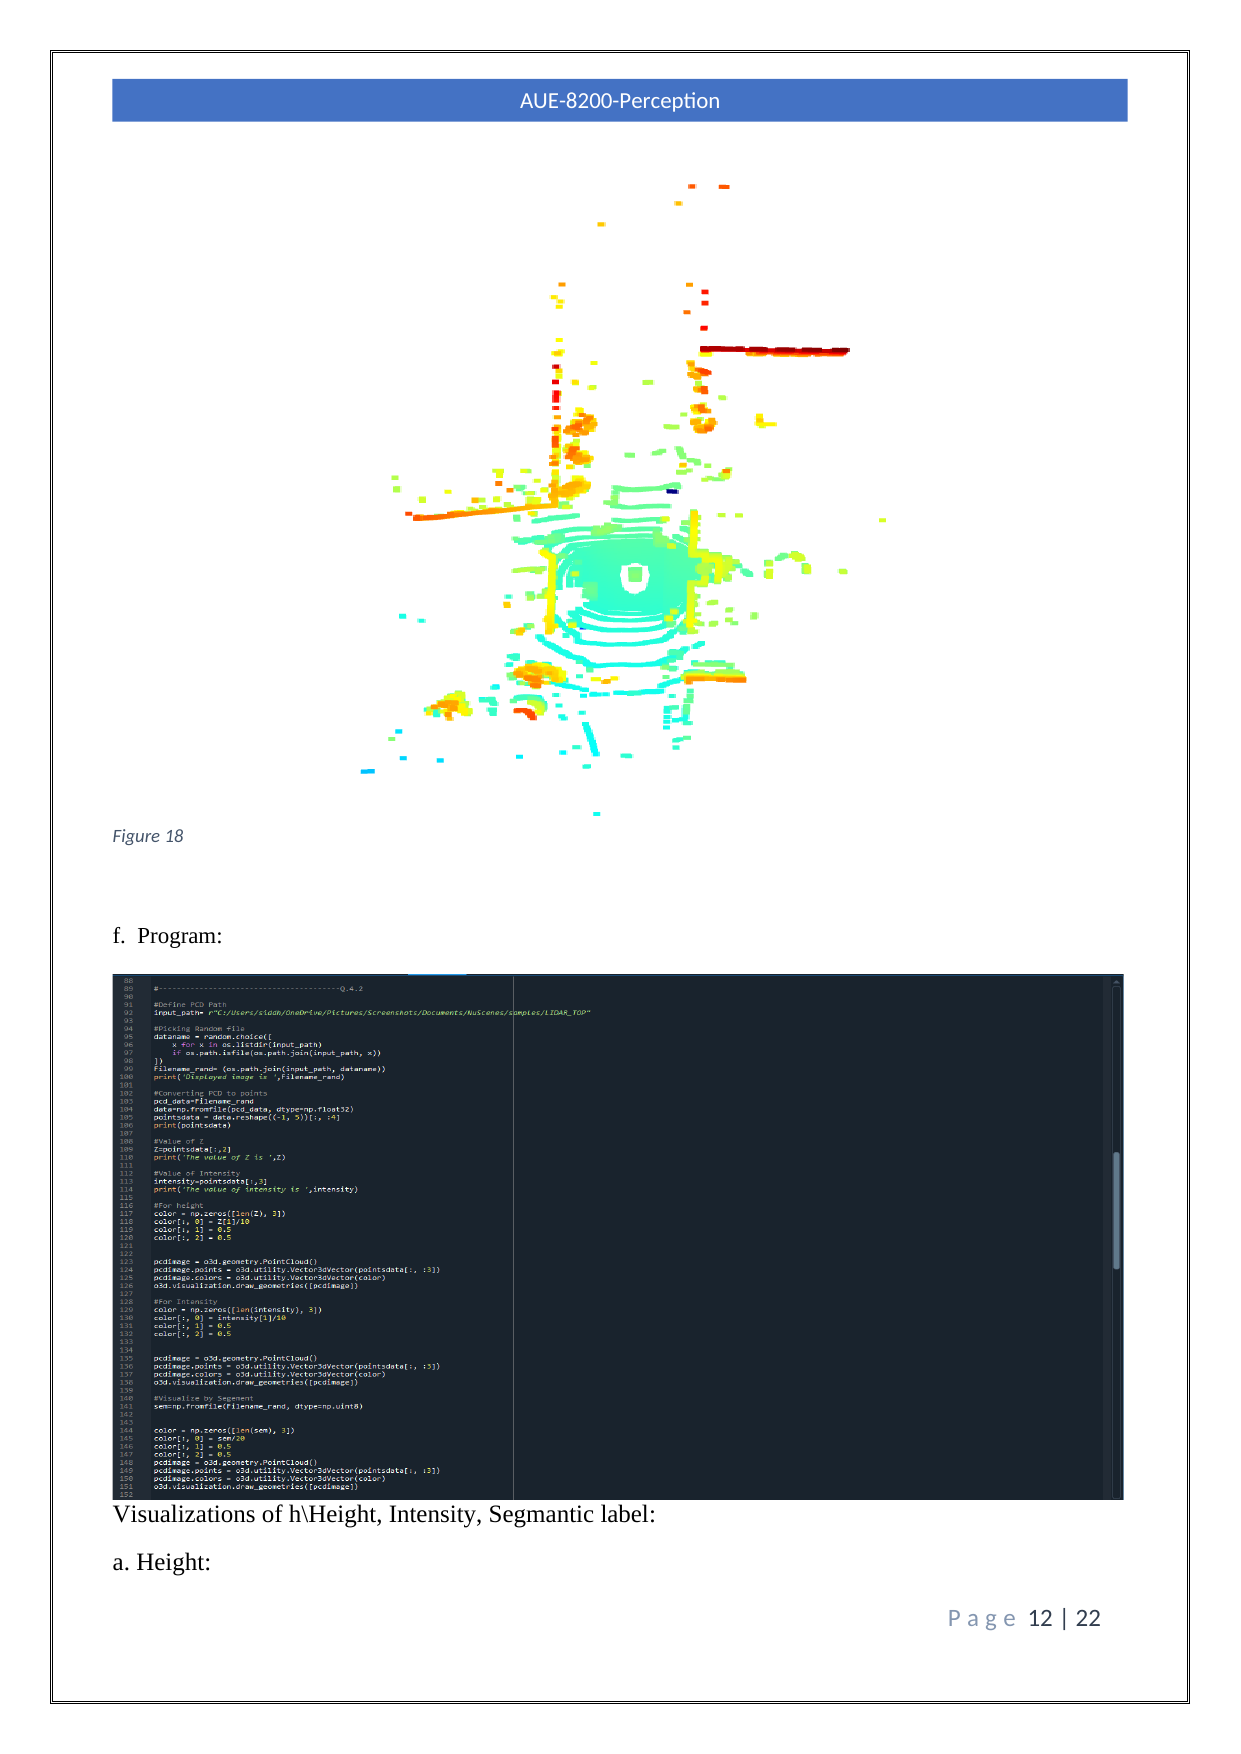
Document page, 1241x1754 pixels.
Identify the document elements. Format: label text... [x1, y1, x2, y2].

picture [283, 150, 988, 824]
text f. Program: [112, 922, 1128, 948]
text Visualizations of h\Height, Intensity, Segmantic label: [112, 1499, 1128, 1528]
picture [112, 974, 1124, 1500]
text a. Height: [112, 1547, 1128, 1576]
text Figure 18 [112, 824, 1128, 847]
